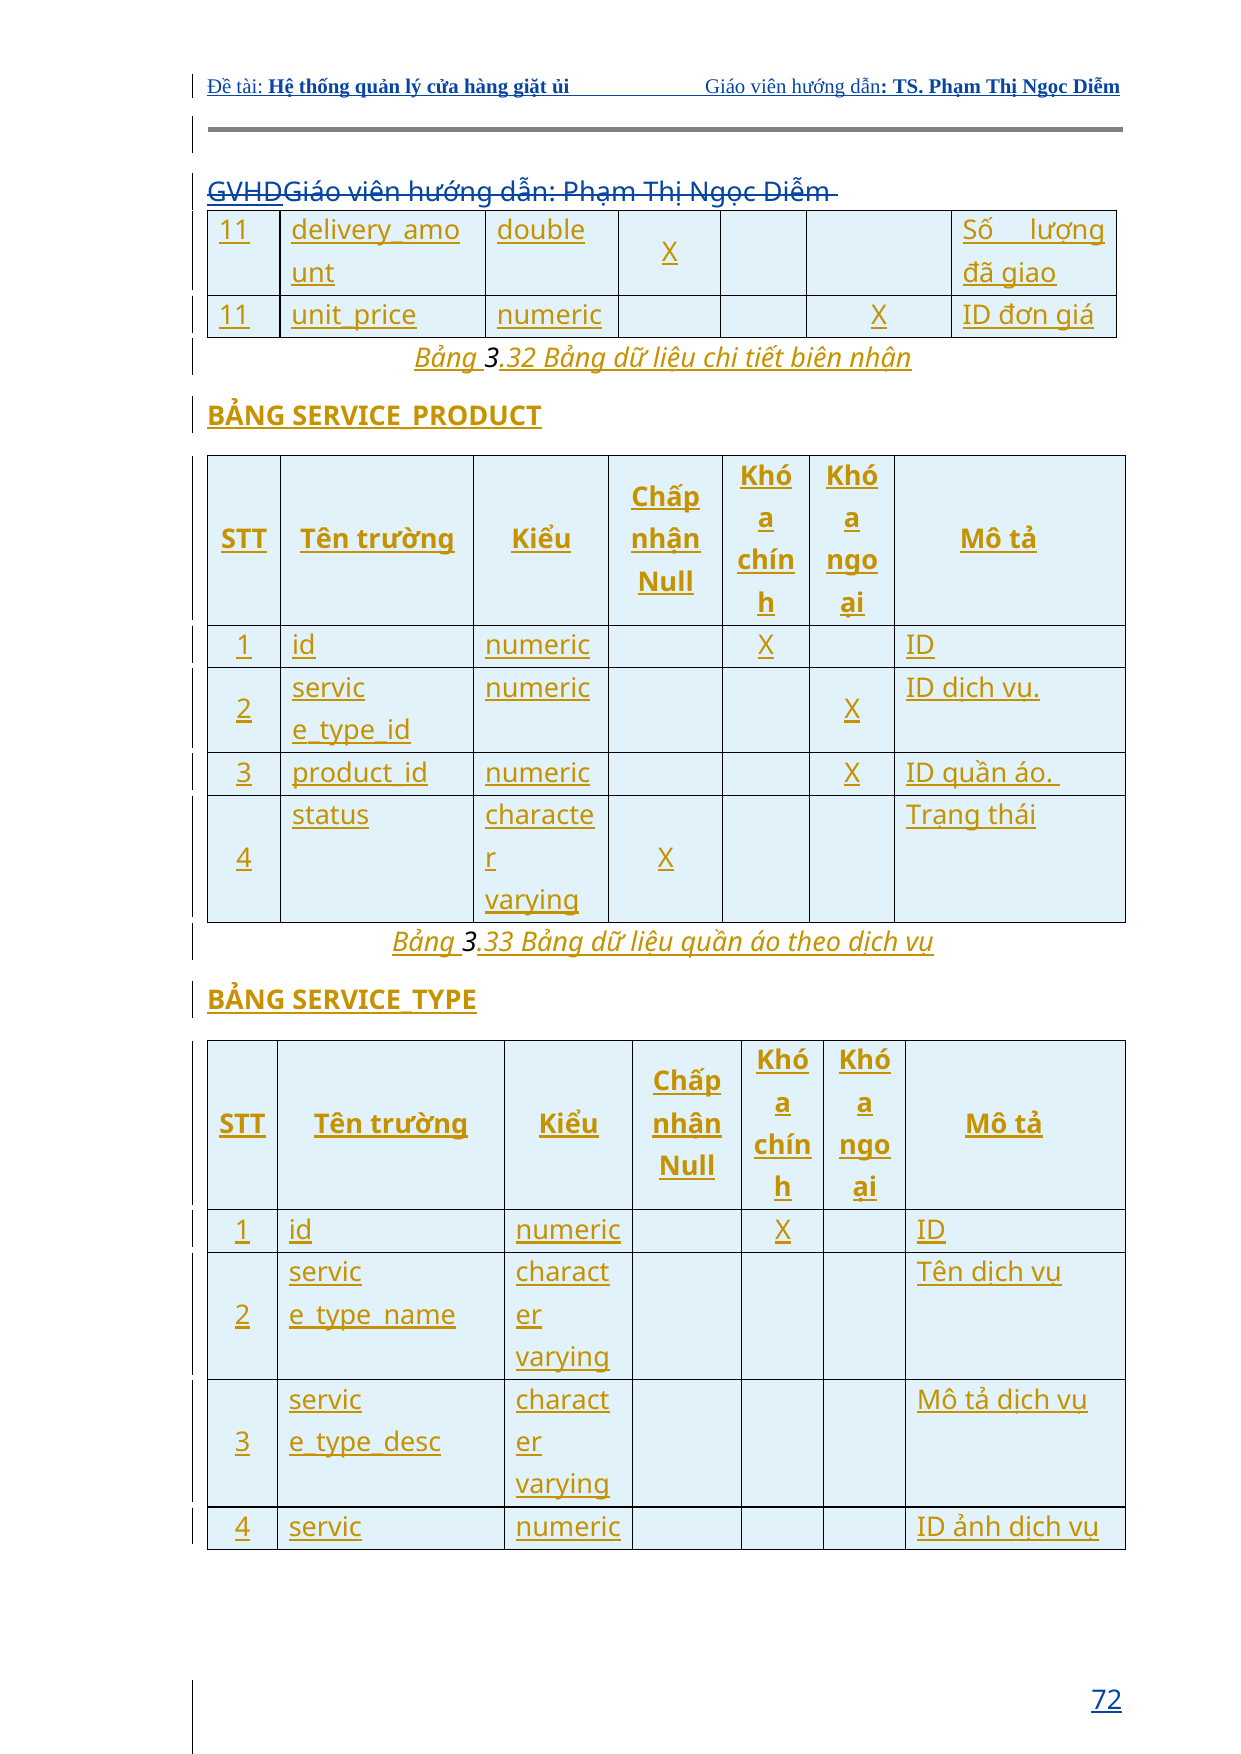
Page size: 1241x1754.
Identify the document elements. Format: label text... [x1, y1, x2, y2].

text 3 [207, 338, 1122, 375]
text 3 [207, 923, 1122, 960]
